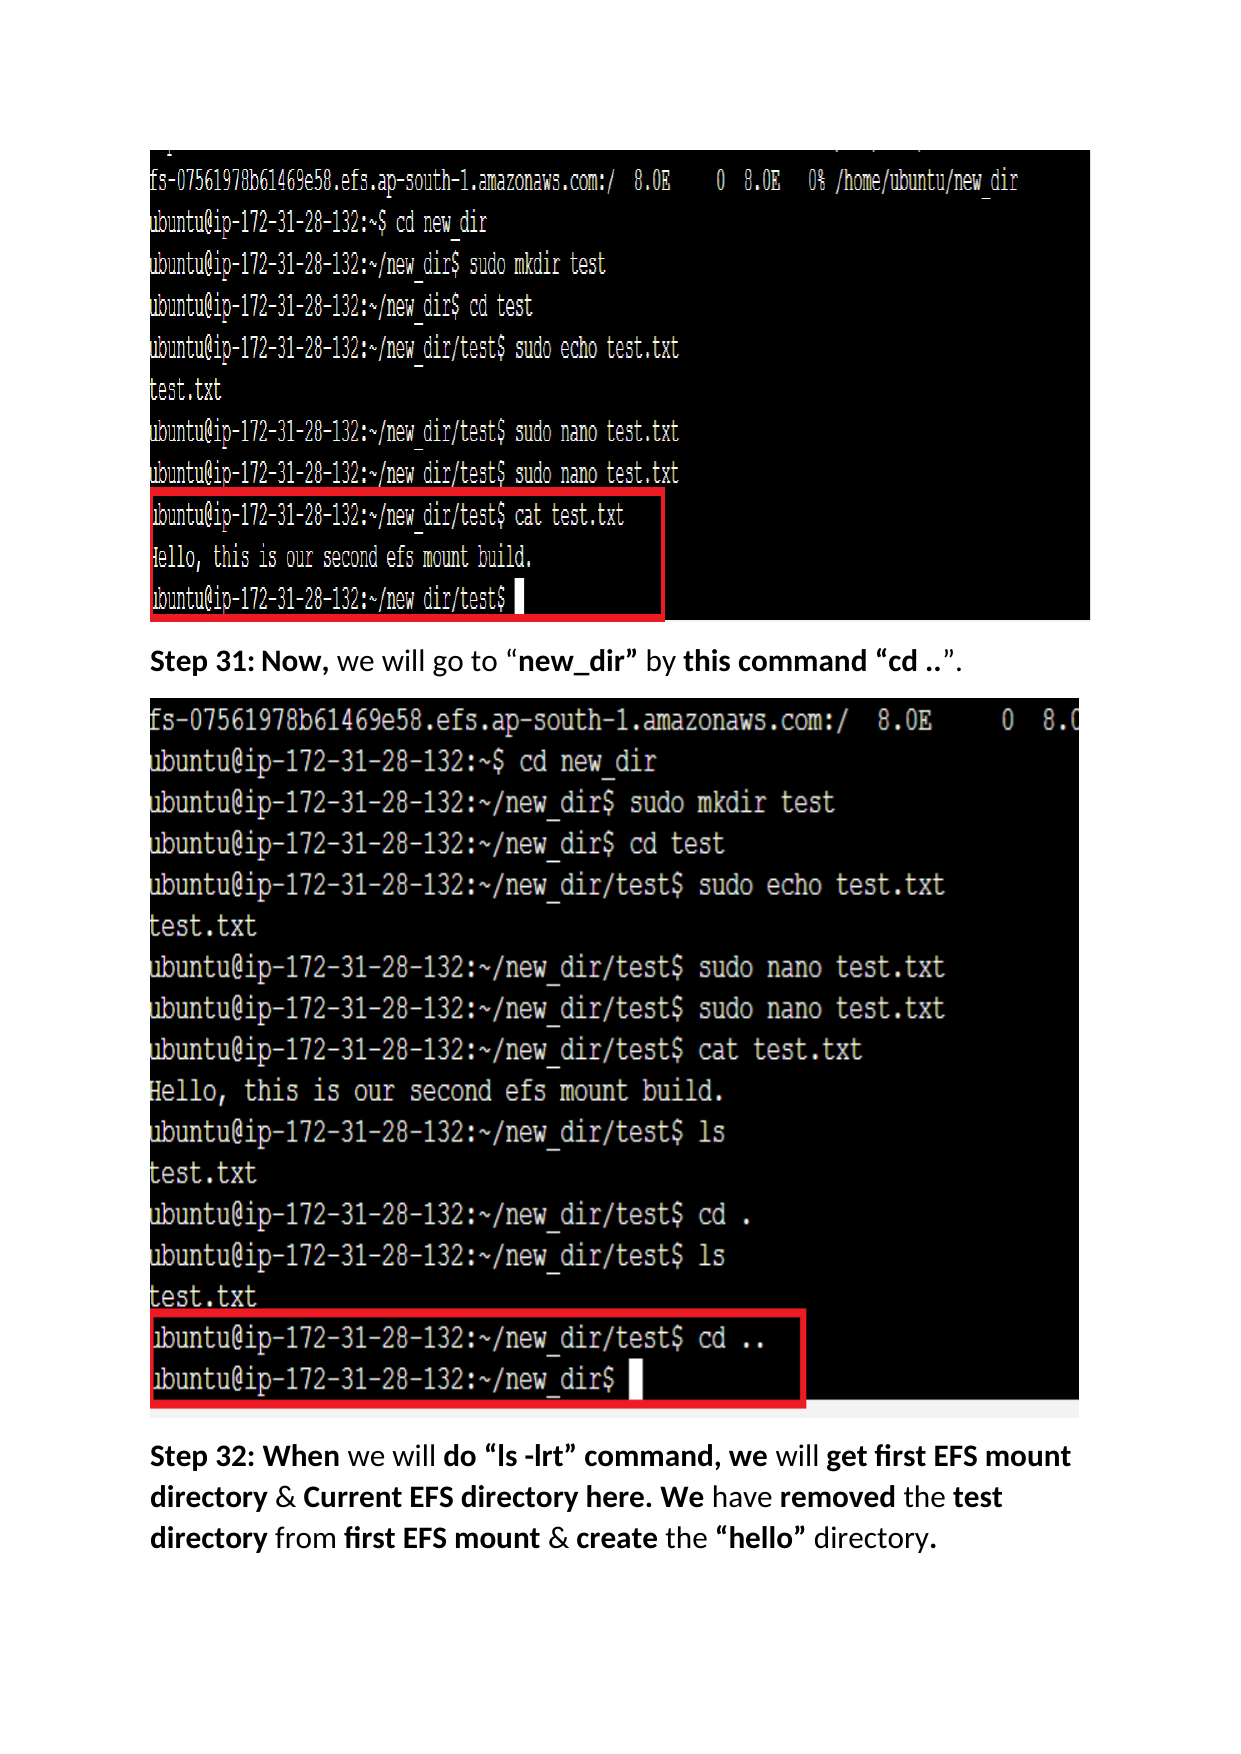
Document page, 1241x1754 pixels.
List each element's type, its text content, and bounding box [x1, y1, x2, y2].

picture [150, 698, 1079, 1418]
text Step 31: Now, we will go to “new_dir” by this command “cd ..”. [150, 641, 1090, 679]
text Step 32: When we will do “ls -lrt” command, we will get first EFS mount directory & Current EFS directory here. We have removed the test directory from first EFS mount & create the “hello” directory. [150, 1436, 1090, 1557]
picture [150, 150, 1091, 622]
